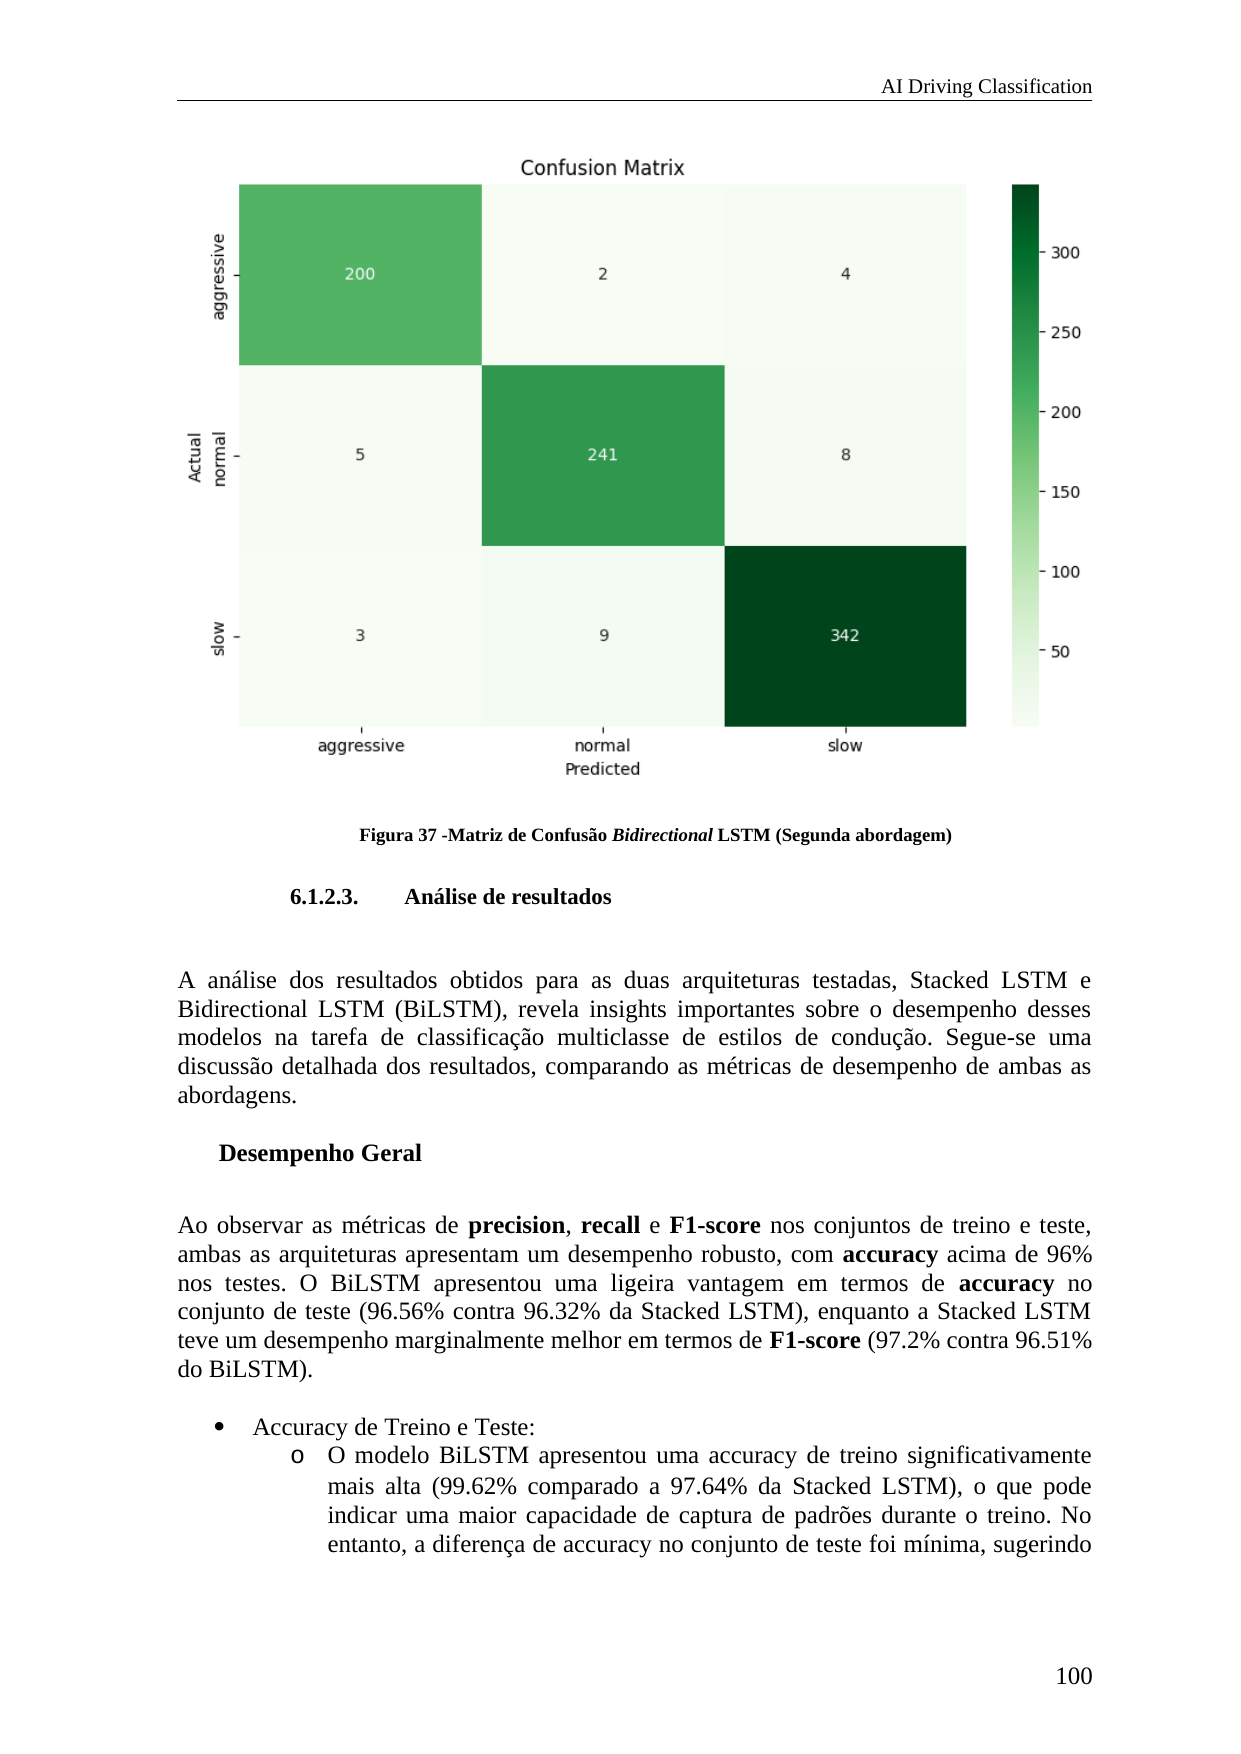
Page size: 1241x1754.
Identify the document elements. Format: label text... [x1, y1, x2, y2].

list Accuracy de Treino e Teste: [215, 1412, 1092, 1441]
text A análise dos resultados obtidos para as duas arquiteturas testadas, Stacked LSTM e Bidirectional LSTM (BiLSTM), revela insights importantes sobre o desempenho desses modelos na tarefa de classificação multiclasse de estilos de condução. Segue-se uma discussão detalhada dos resultados, comparando as métricas de desempenho de ambas as abordagens. [177, 965, 1092, 1109]
subtitle Análise de resultados [290, 883, 1092, 909]
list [290, 1470, 1092, 1587]
text Ao observar as métricas de precision, recall e F1-score nos conjuntos de treino e teste, ambas as arquiteturas apresentam um desempenho robusto, com accuracy acima de 96% nos testes. O BiLSTM apresentou uma ligeira vantagem em termos de accuracy no conjunto de teste (96.56% contra 96.32% da Stacked LSTM), enquanto a Stacked LSTM teve um desempenho marginalmente melhor em termos de F1-score (97.2% contra 96.51% do BiLSTM). [177, 1210, 1092, 1383]
text Desempenho Geral [177, 1138, 1092, 1167]
picture [177, 147, 1093, 789]
